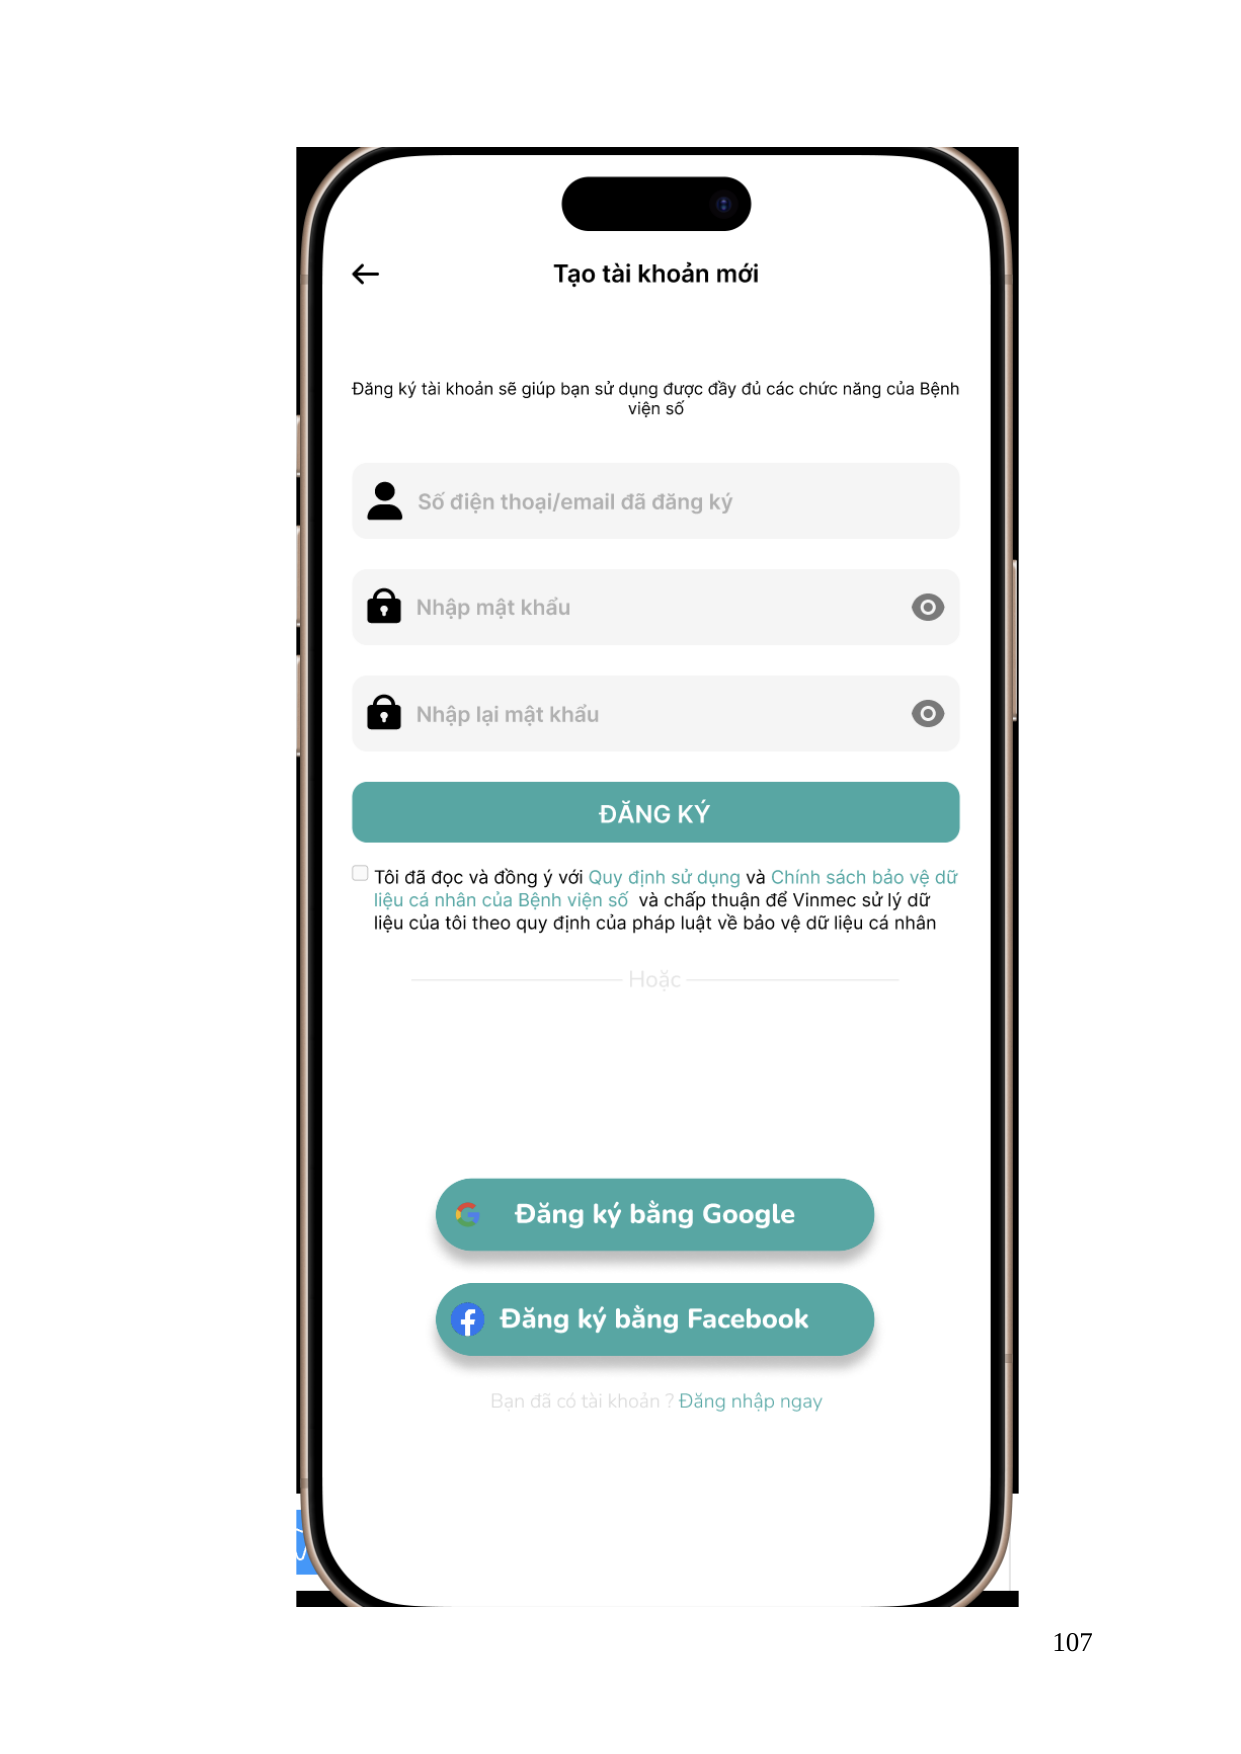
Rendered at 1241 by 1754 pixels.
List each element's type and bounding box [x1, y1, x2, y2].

picture [296, 147, 1019, 1607]
